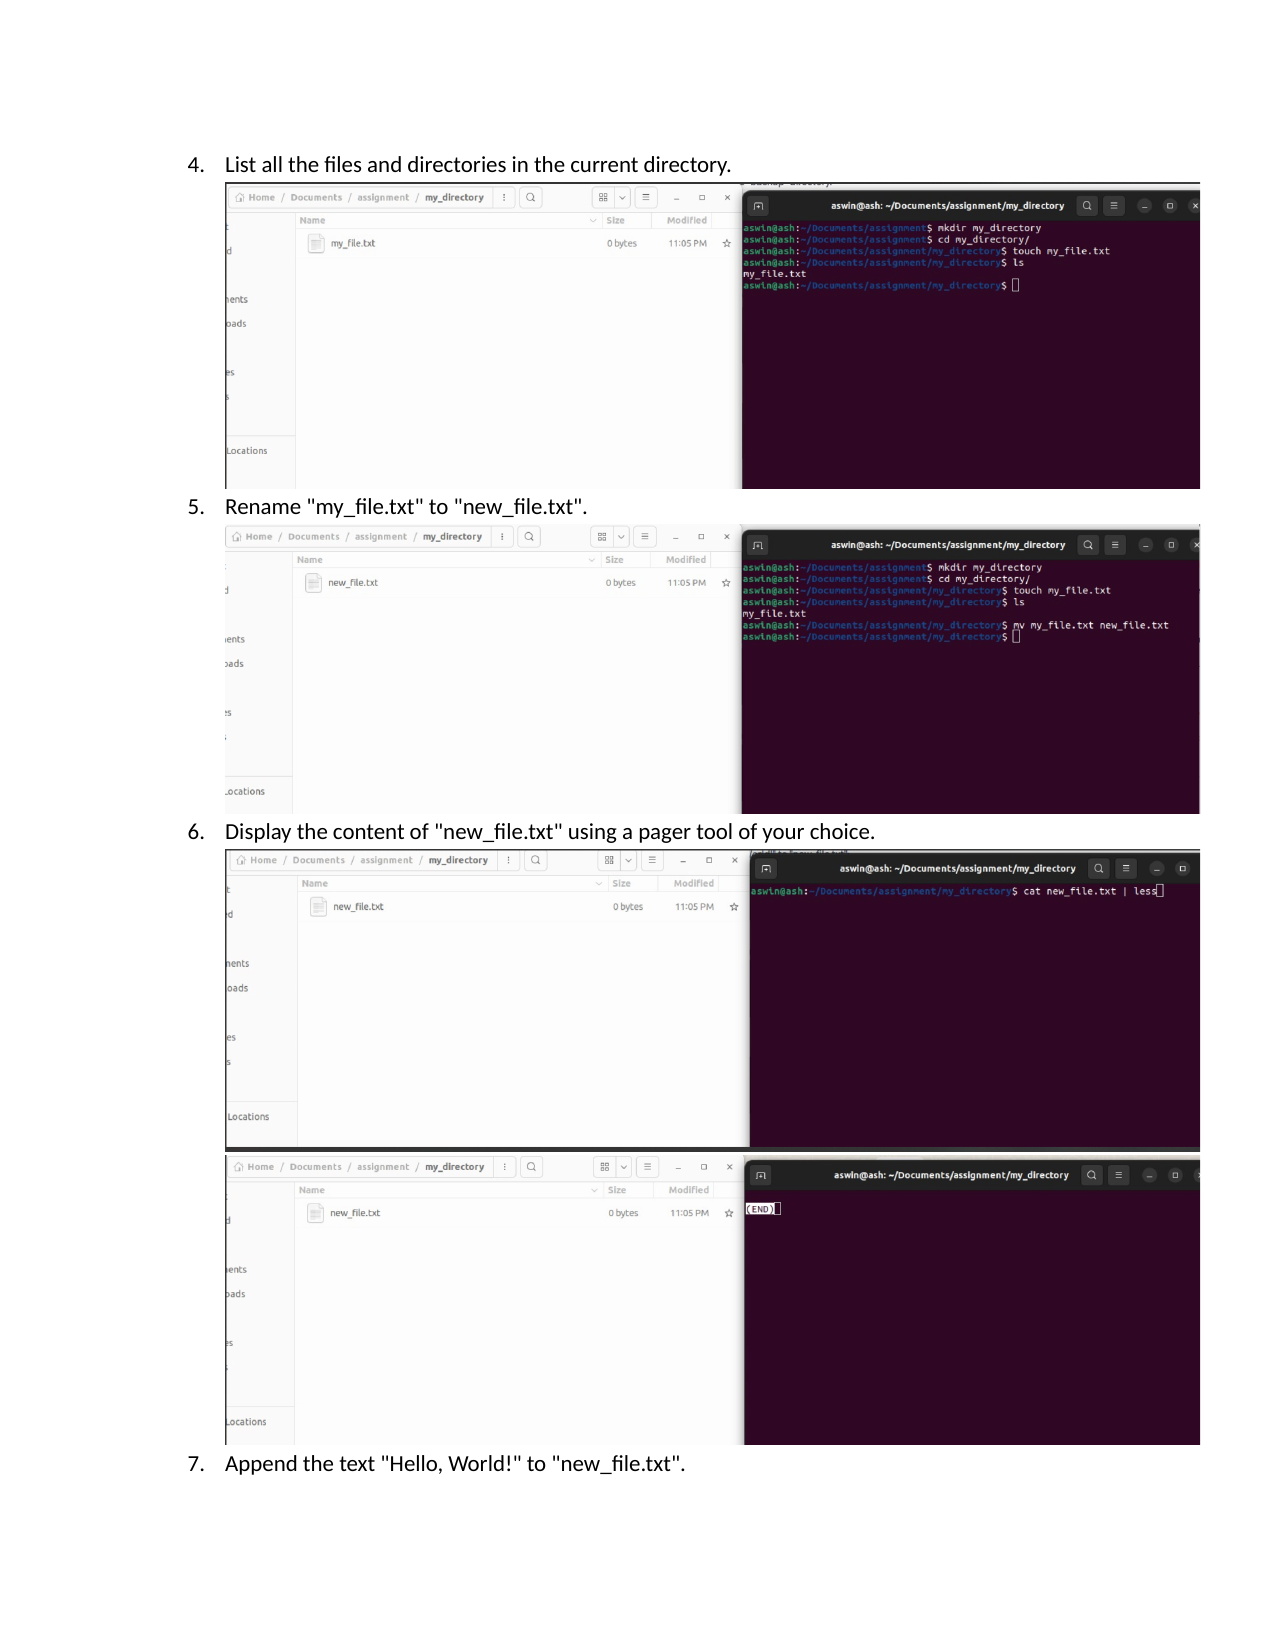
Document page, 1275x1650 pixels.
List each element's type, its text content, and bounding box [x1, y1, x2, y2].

list Rename "my_file.txt" to "new_file.txt". [187, 492, 1125, 520]
list Display the content of "new_file.txt" using a pager tool of your choice. [187, 817, 1125, 845]
list List all the files and directories in the current directory. [187, 150, 1125, 178]
picture [225, 524, 1200, 814]
list Append the text "Hello, World!" to "new_file.txt". [187, 1449, 1125, 1477]
picture [225, 182, 1200, 489]
picture [225, 849, 1200, 1152]
picture [225, 1155, 1200, 1445]
